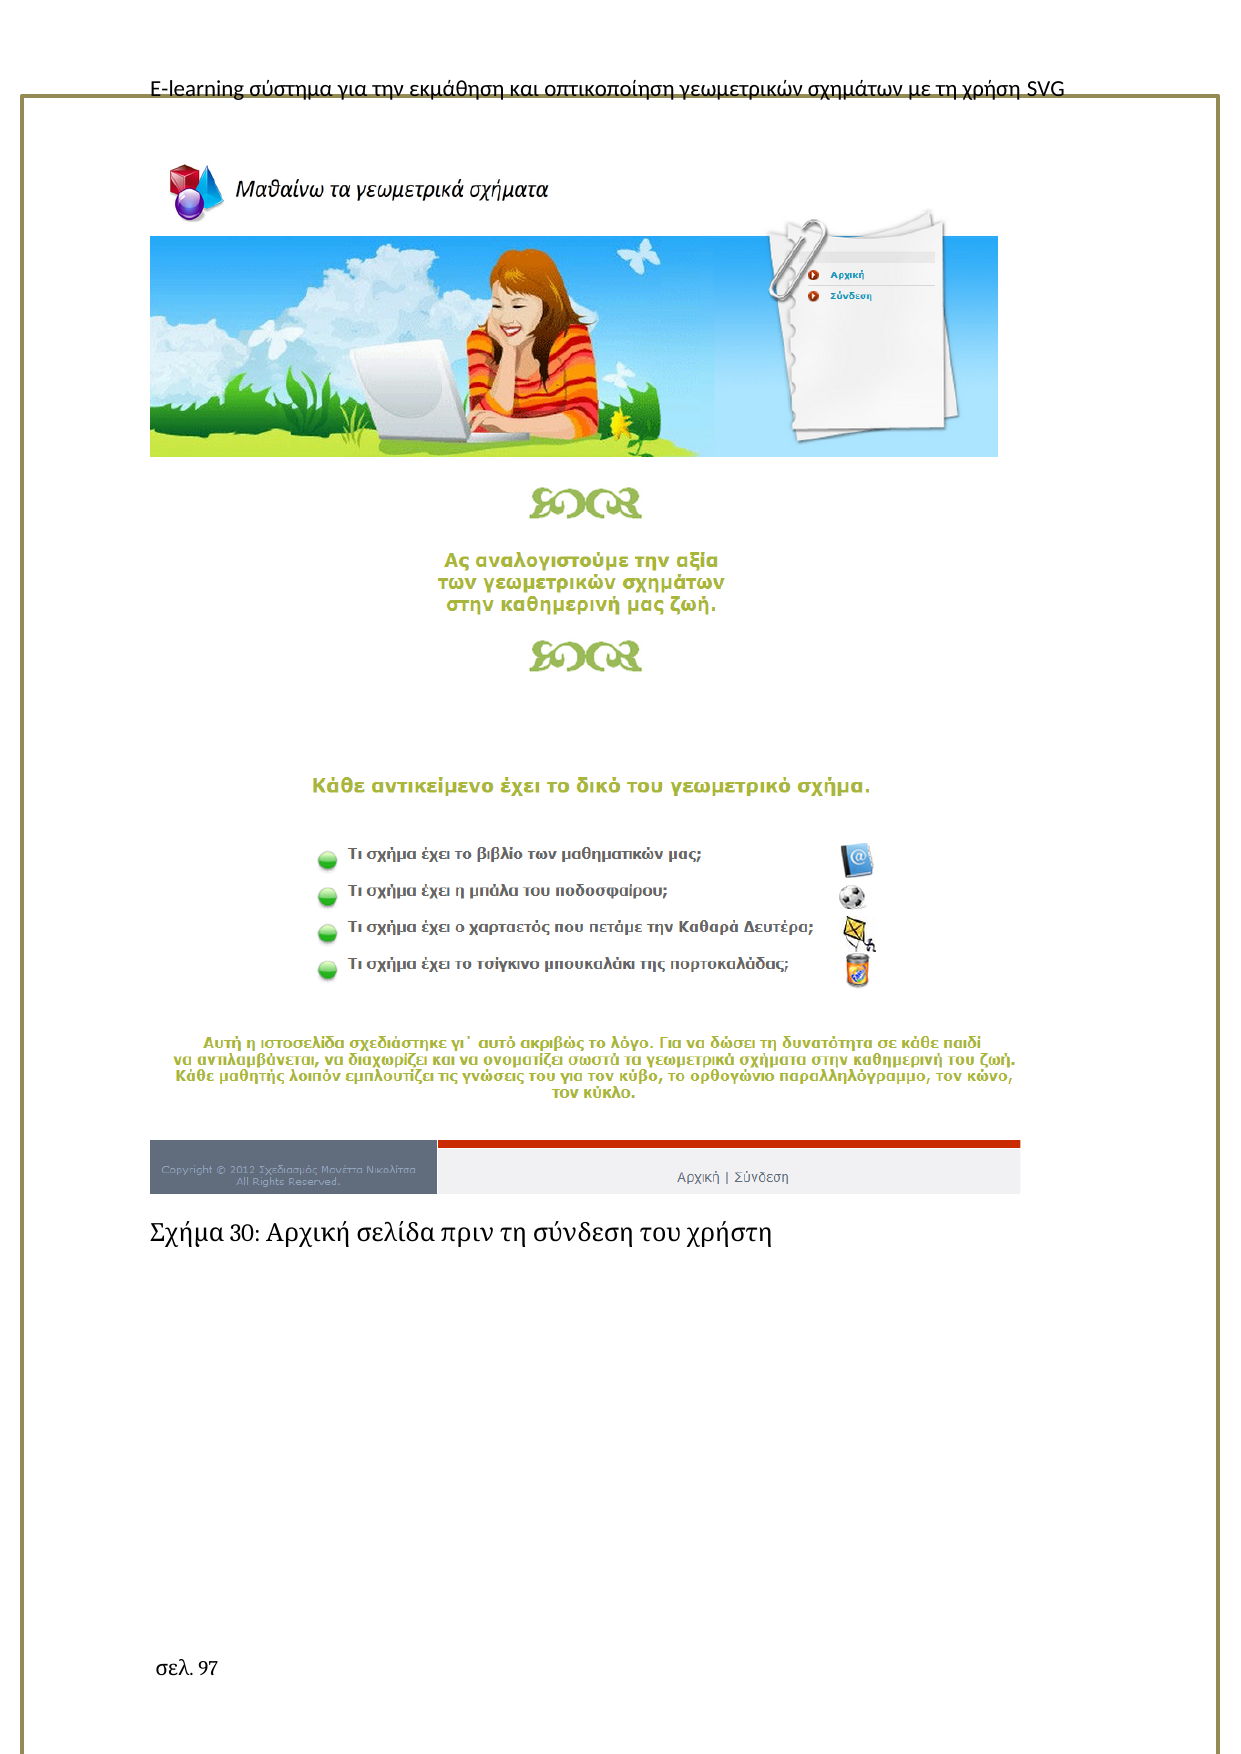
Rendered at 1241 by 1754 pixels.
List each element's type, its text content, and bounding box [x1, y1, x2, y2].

text Σχήμα 30: Αρχική σελίδα πριν τη σύνδεση του χρήστη [150, 1219, 1090, 1247]
picture [150, 150, 998, 716]
picture [150, 719, 1021, 1194]
